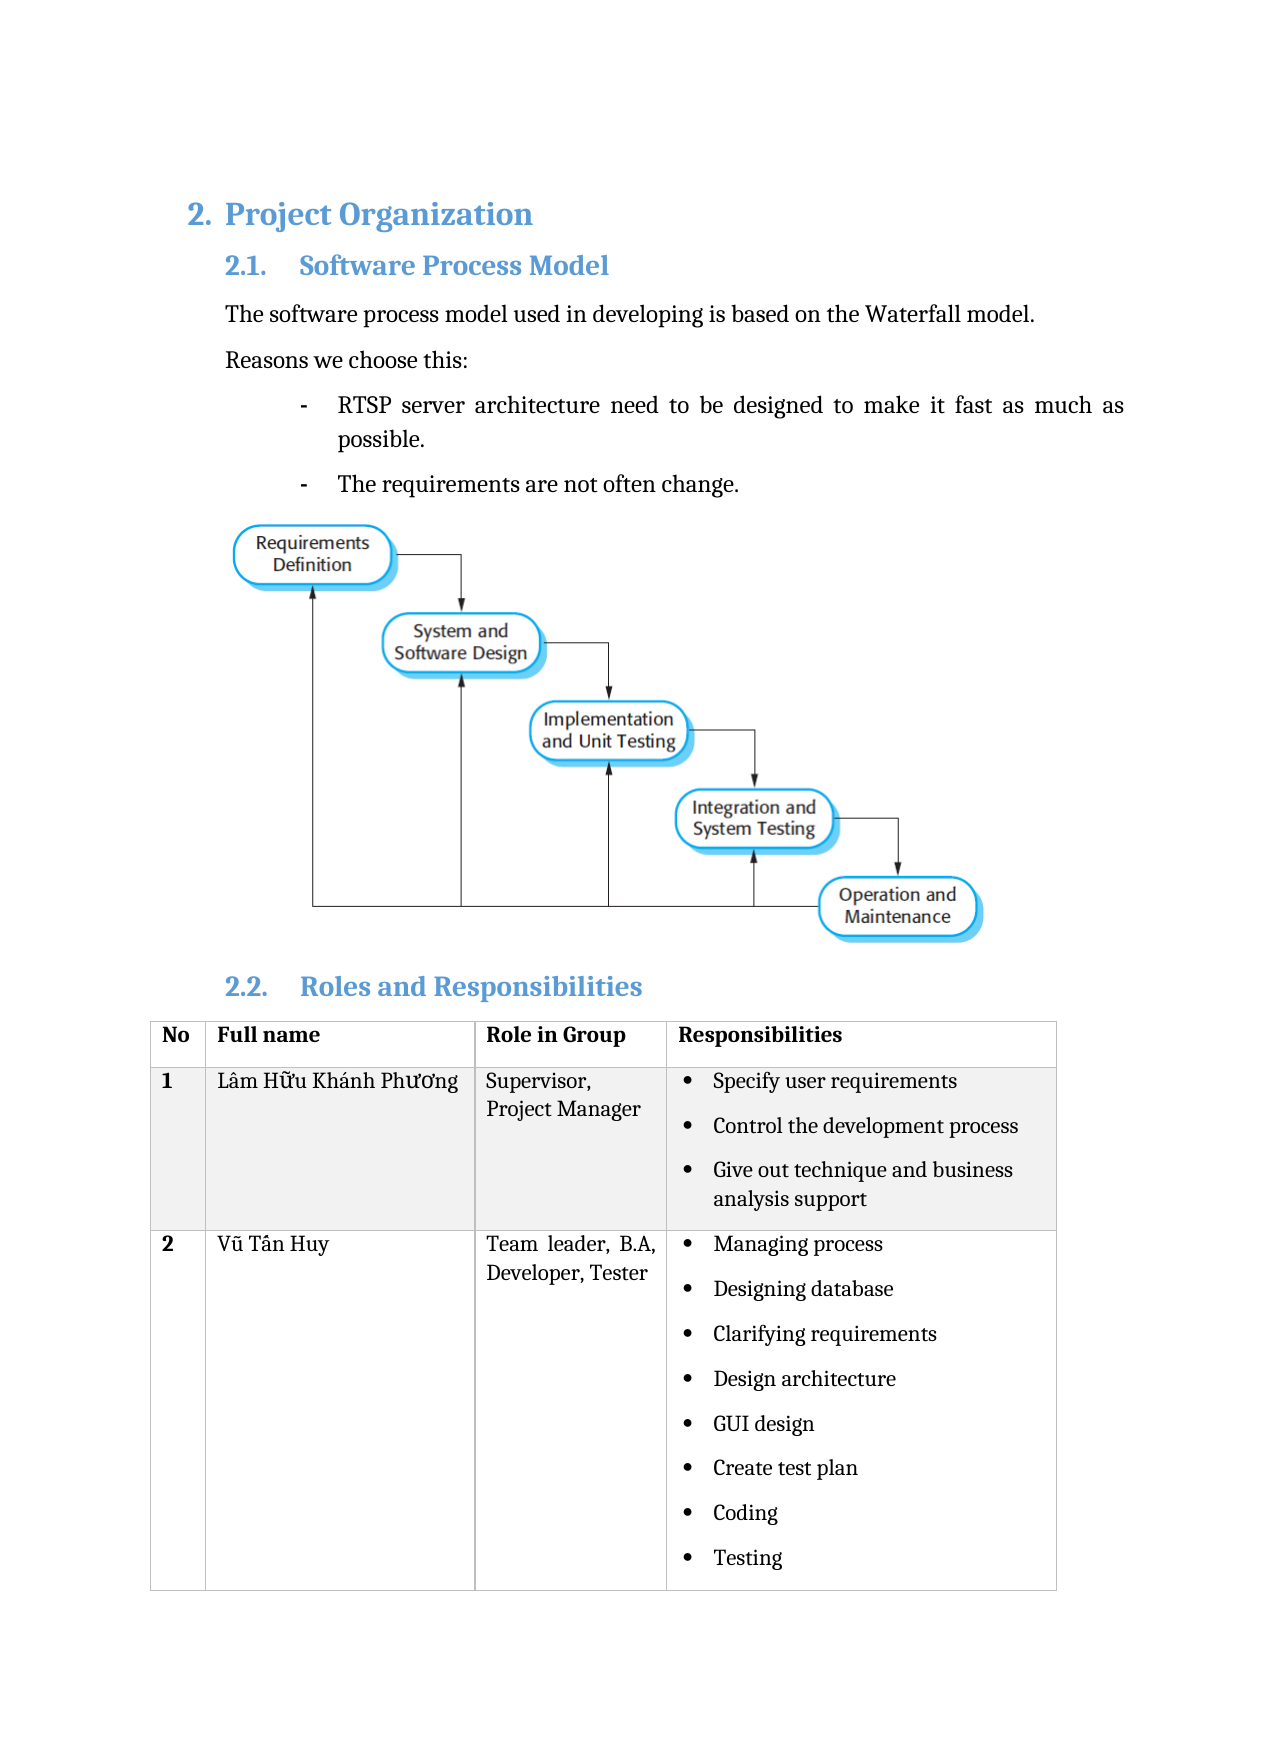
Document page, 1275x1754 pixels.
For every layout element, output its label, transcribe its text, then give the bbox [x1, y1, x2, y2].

table_cell Supervisor, Project Manager [476, 1068, 666, 1230]
table_cell Specify user requirements Control the development process Give out technique and business analysis support [667, 1068, 1056, 1230]
list Roles and Responsibilities [225, 970, 1125, 1003]
list The requirements are not often change. [300, 470, 1125, 499]
table_cell Managing process Designing database Clarifying requirements Design architecture GUI design Create test plan Coding Testing [667, 1231, 1056, 1589]
table_cell Lâm Hữu Khánh Phương [206, 1068, 474, 1230]
table_cell 2 [151, 1231, 205, 1589]
table_cell Team leader, B.A, Developer, Tester [476, 1231, 666, 1589]
table_cell Vũ Tấn Huy [206, 1231, 474, 1589]
list The software process model used in developing is based on the Waterfall model. [225, 300, 1125, 329]
list Reasons we choose this: [225, 346, 1125, 375]
table_header No [151, 1022, 205, 1067]
table_header Responsibilities [667, 1022, 1056, 1067]
table_header Full name [206, 1022, 474, 1067]
picture [225, 515, 992, 952]
table_header Role in Group [476, 1022, 666, 1067]
table_cell 1 [151, 1068, 205, 1230]
list RTSP server architecture need to be designed to make it fast as much as possible. [300, 391, 1125, 453]
subtitle Project Organization [187, 196, 1125, 234]
list Software Process Model [225, 249, 1125, 283]
